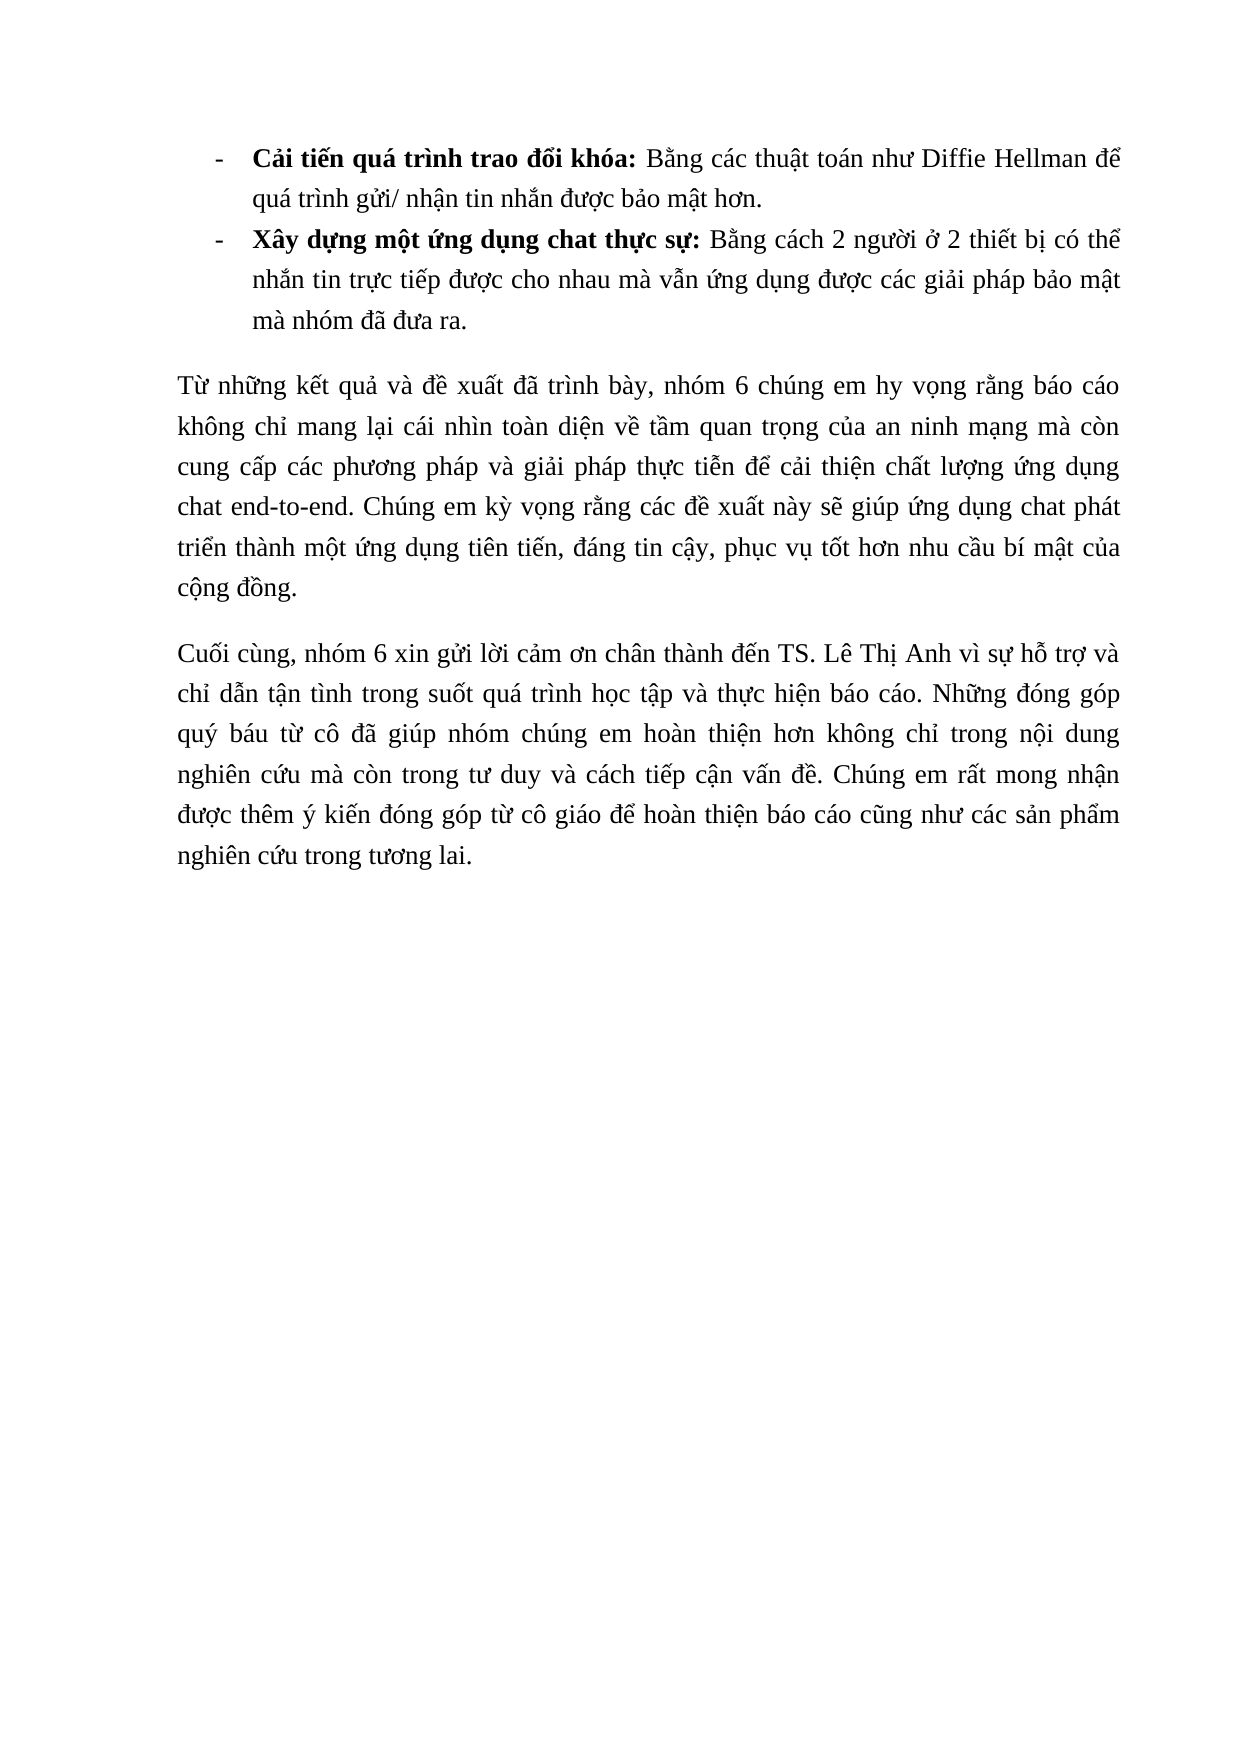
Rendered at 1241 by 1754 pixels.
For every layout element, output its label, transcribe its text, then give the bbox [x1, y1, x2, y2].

list Xây dựng một ứng dụng chat thực sự: Bằng cách 2 người ở 2 thiết bị có thể nhắn tin trực tiếp được cho nhau mà vẫn ứng dụng được các giải pháp bảo mật mà nhóm đã đưa ra. [214, 223, 1122, 335]
text Từ những kết quả và đề xuất đã trình bày, nhóm 6 chúng em hy vọng rằng báo cáo không chỉ mang lại cái nhìn toàn diện về tầm quan trọng của an ninh mạng mà còn cung cấp các phương pháp và giải pháp thực tiễn để cải thiện chất lượng ứng dụng chat end-to-end. Chúng em kỳ vọng rằng các đề xuất này sẽ giúp ứng dụng chat phát triển thành một ứng dụng tiên tiến, đáng tin cậy, phục vụ tốt hơn nhu cầu bí mật của cộng đồng. [177, 369, 1122, 602]
list Cải tiến quá trình trao đổi khóa: Bằng các thuật toán như Diffie Hellman để quá trình gửi/ nhận tin nhắn được bảo mật hơn. [214, 142, 1122, 214]
text Cuối cùng, nhóm 6 xin gửi lời cảm ơn chân thành đến TS. Lê Thị Anh vì sự hỗ trợ và chỉ dẫn tận tình trong suốt quá trình học tập và thực hiện báo cáo. Những đóng góp quý báu từ cô đã giúp nhóm chúng em hoàn thiện hơn không chỉ trong nội dung nghiên cứu mà còn trong tư duy và cách tiếp cận vấn đề. Chúng em rất mong nhận được thêm ý kiến đóng góp từ cô giáo để hoàn thiện báo cáo cũng như các sản phẩm nghiên cứu trong tương lai. [177, 637, 1122, 870]
